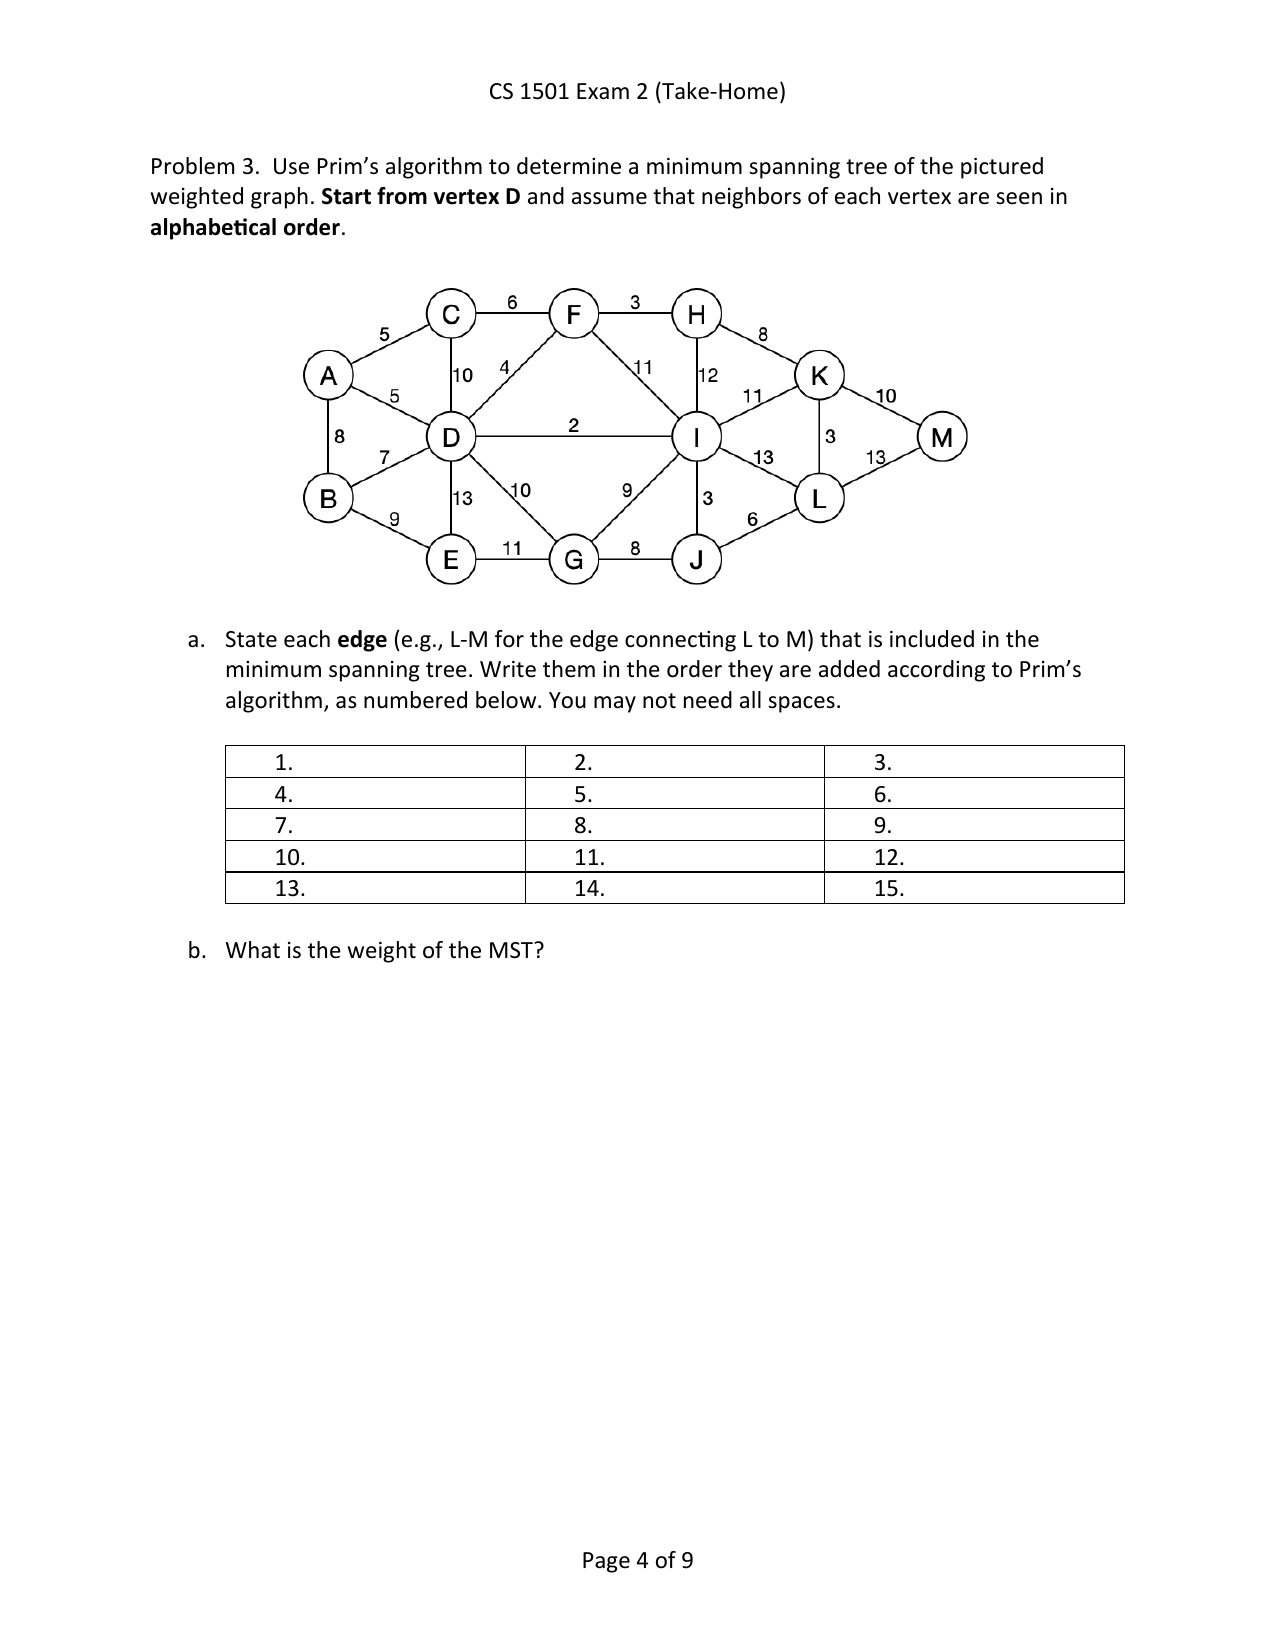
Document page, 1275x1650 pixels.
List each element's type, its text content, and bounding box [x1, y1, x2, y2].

table_header [526, 746, 824, 777]
table_cell [825, 873, 1124, 903]
table_cell [526, 873, 824, 903]
table_cell [825, 778, 1124, 808]
table_cell [226, 841, 525, 871]
list State each edge (e.g., L-M for the edge connecting L to M) that is included in the minimum spanning tree. Write them in the order they are added according to Prim’s algorithm, as numbered below. You may not need all spaces. [187, 623, 1125, 745]
table_cell [526, 809, 824, 840]
table_cell [825, 809, 1124, 840]
text Problem 3. Use Prim’s algorithm to determine a minimum spanning tree of the pictured weighted graph. Start from vertex D and assume that neighbors of each vertex are seen in alphabetical order. [150, 150, 1125, 242]
table_cell [226, 809, 525, 840]
list What is the weight of the MST? [187, 934, 1125, 1179]
table_cell [825, 841, 1124, 871]
table_cell [526, 778, 824, 808]
table_cell [226, 778, 525, 808]
picture [288, 266, 987, 598]
table_cell [526, 841, 824, 871]
table_header [226, 746, 525, 777]
table_header [825, 746, 1124, 777]
table_cell [226, 873, 525, 903]
